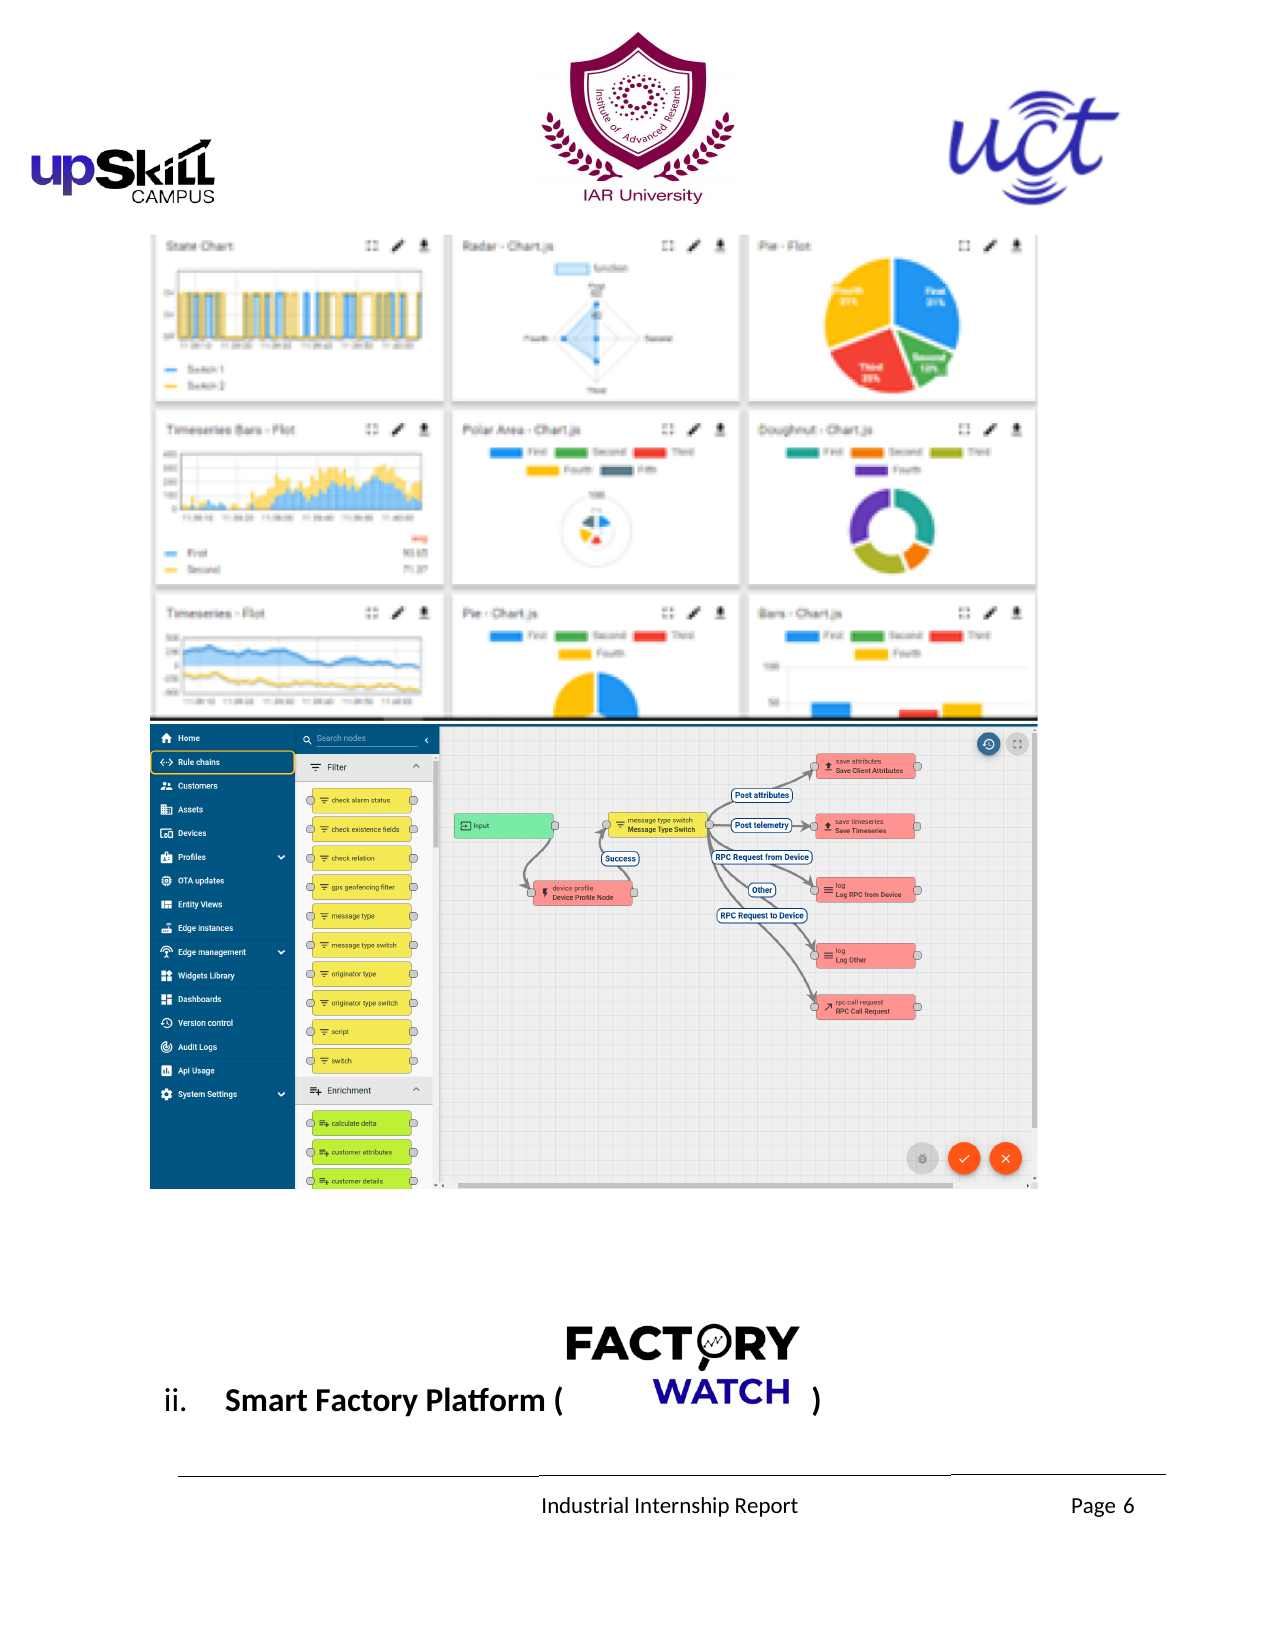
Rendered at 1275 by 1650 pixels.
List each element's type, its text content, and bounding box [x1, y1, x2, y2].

list Smart Factory Platform () [187, 1319, 1134, 1420]
picture [150, 234, 1038, 721]
picture [946, 81, 1125, 207]
picture [155, 755, 290, 770]
picture [0, 126, 246, 207]
picture [563, 1319, 812, 1412]
picture [150, 728, 294, 748]
picture [536, 28, 739, 207]
picture [150, 724, 1038, 1189]
